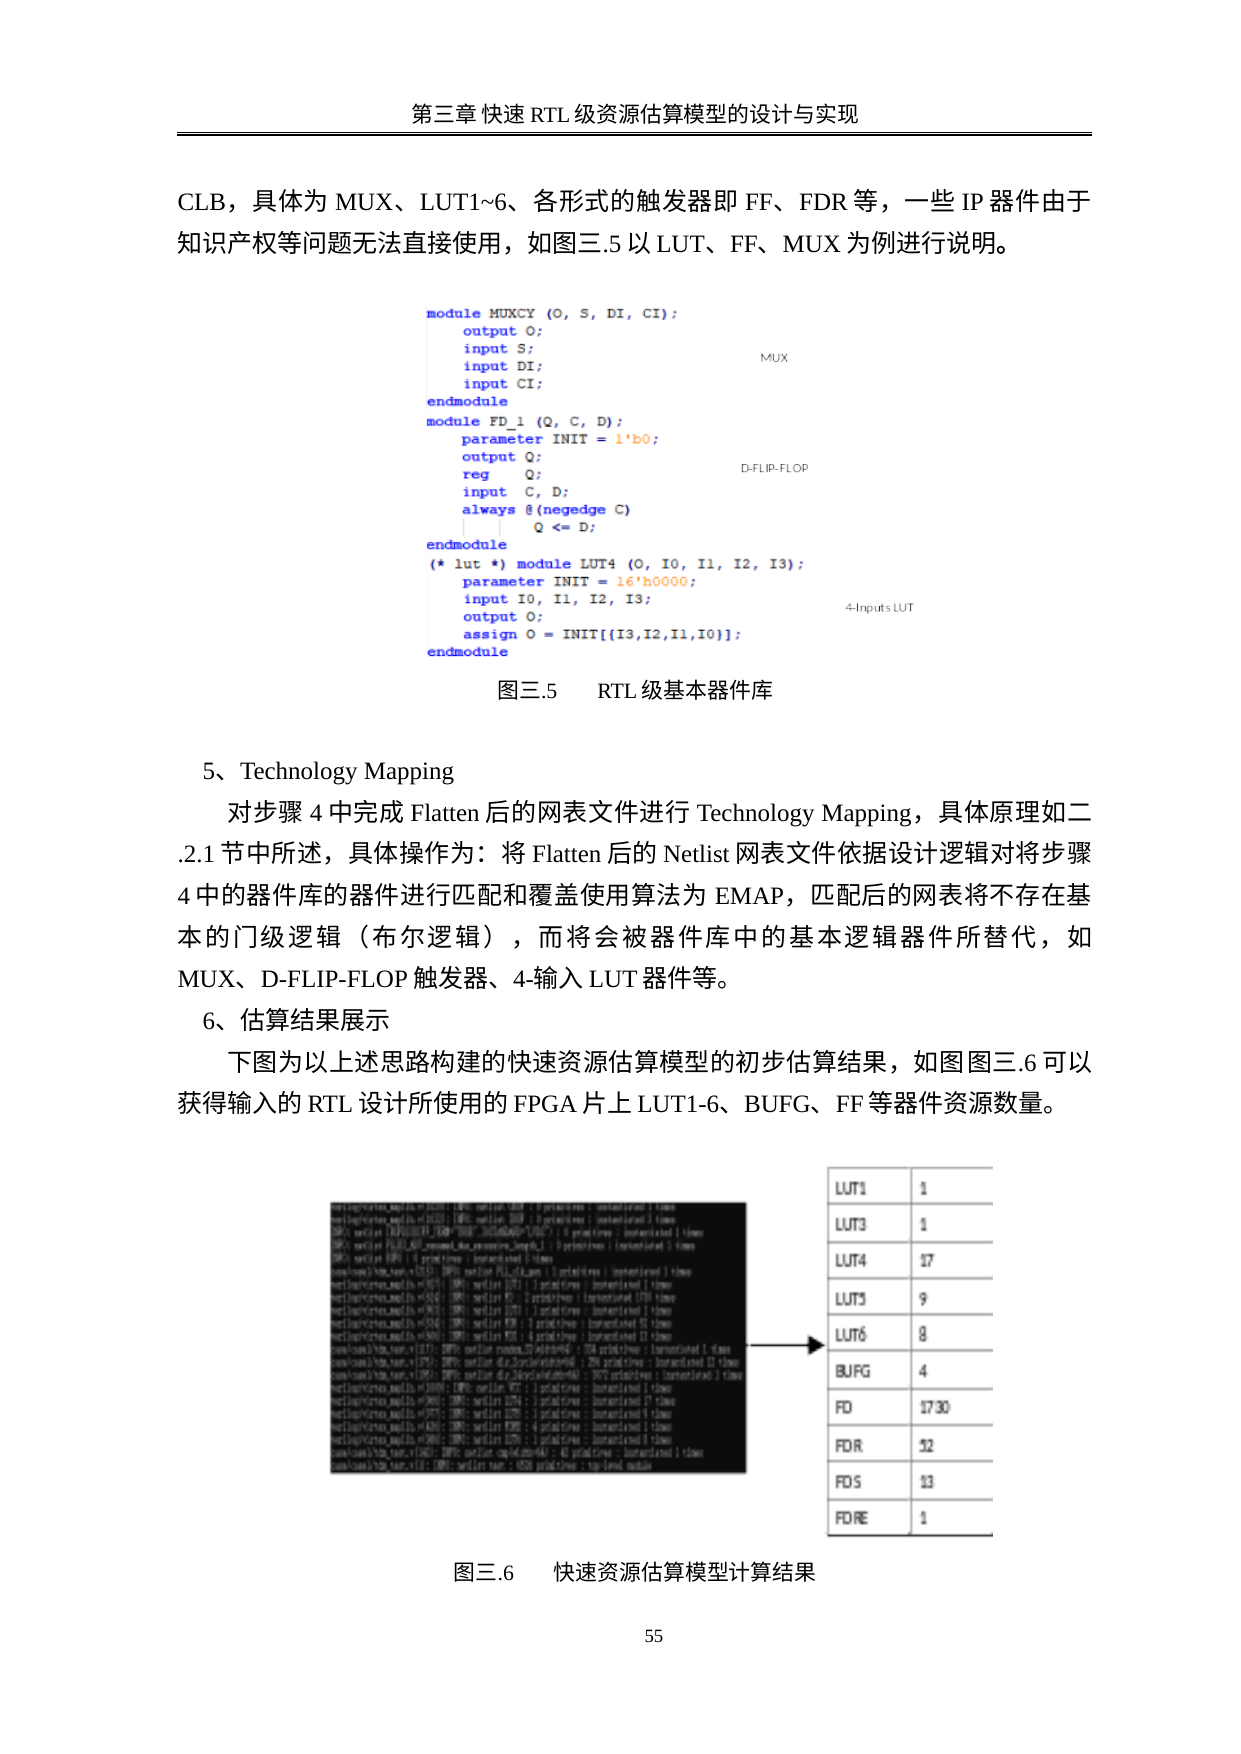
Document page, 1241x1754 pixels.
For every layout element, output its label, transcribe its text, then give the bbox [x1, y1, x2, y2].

text 快速资源估算模型计算结果 [177, 1555, 1092, 1587]
text 5、Technology Mapping [177, 746, 1092, 788]
text 对步骤4中完成Flatten后的网表文件进行Technology Mapping，具体原理如2.2.1节中所述，具体操作为：将Flatten后的Netlist网表文件依据设计逻辑对将步骤4中的器件库的器件进行匹配和覆盖使用算法为EMAP，匹配后的网表将不存在基本的门级逻辑（布尔逻辑），而将会被器件库中的基本逻辑器件所替代，如MUX、D-FLIP-FLOP触发器、4-输入LUT器件等。 [177, 788, 1092, 996]
text 下图为以上述思路构建的快速资源估算模型的初步估算结果，如图图3.11可以获得输入的RTL设计所使用的FPGA片上LUT1-6、BUFG、FF等器件资源数量。 [177, 1038, 1092, 1121]
text 6、估算结果展示 [177, 996, 1092, 1038]
text RTL级基本器件库 [177, 673, 1092, 705]
